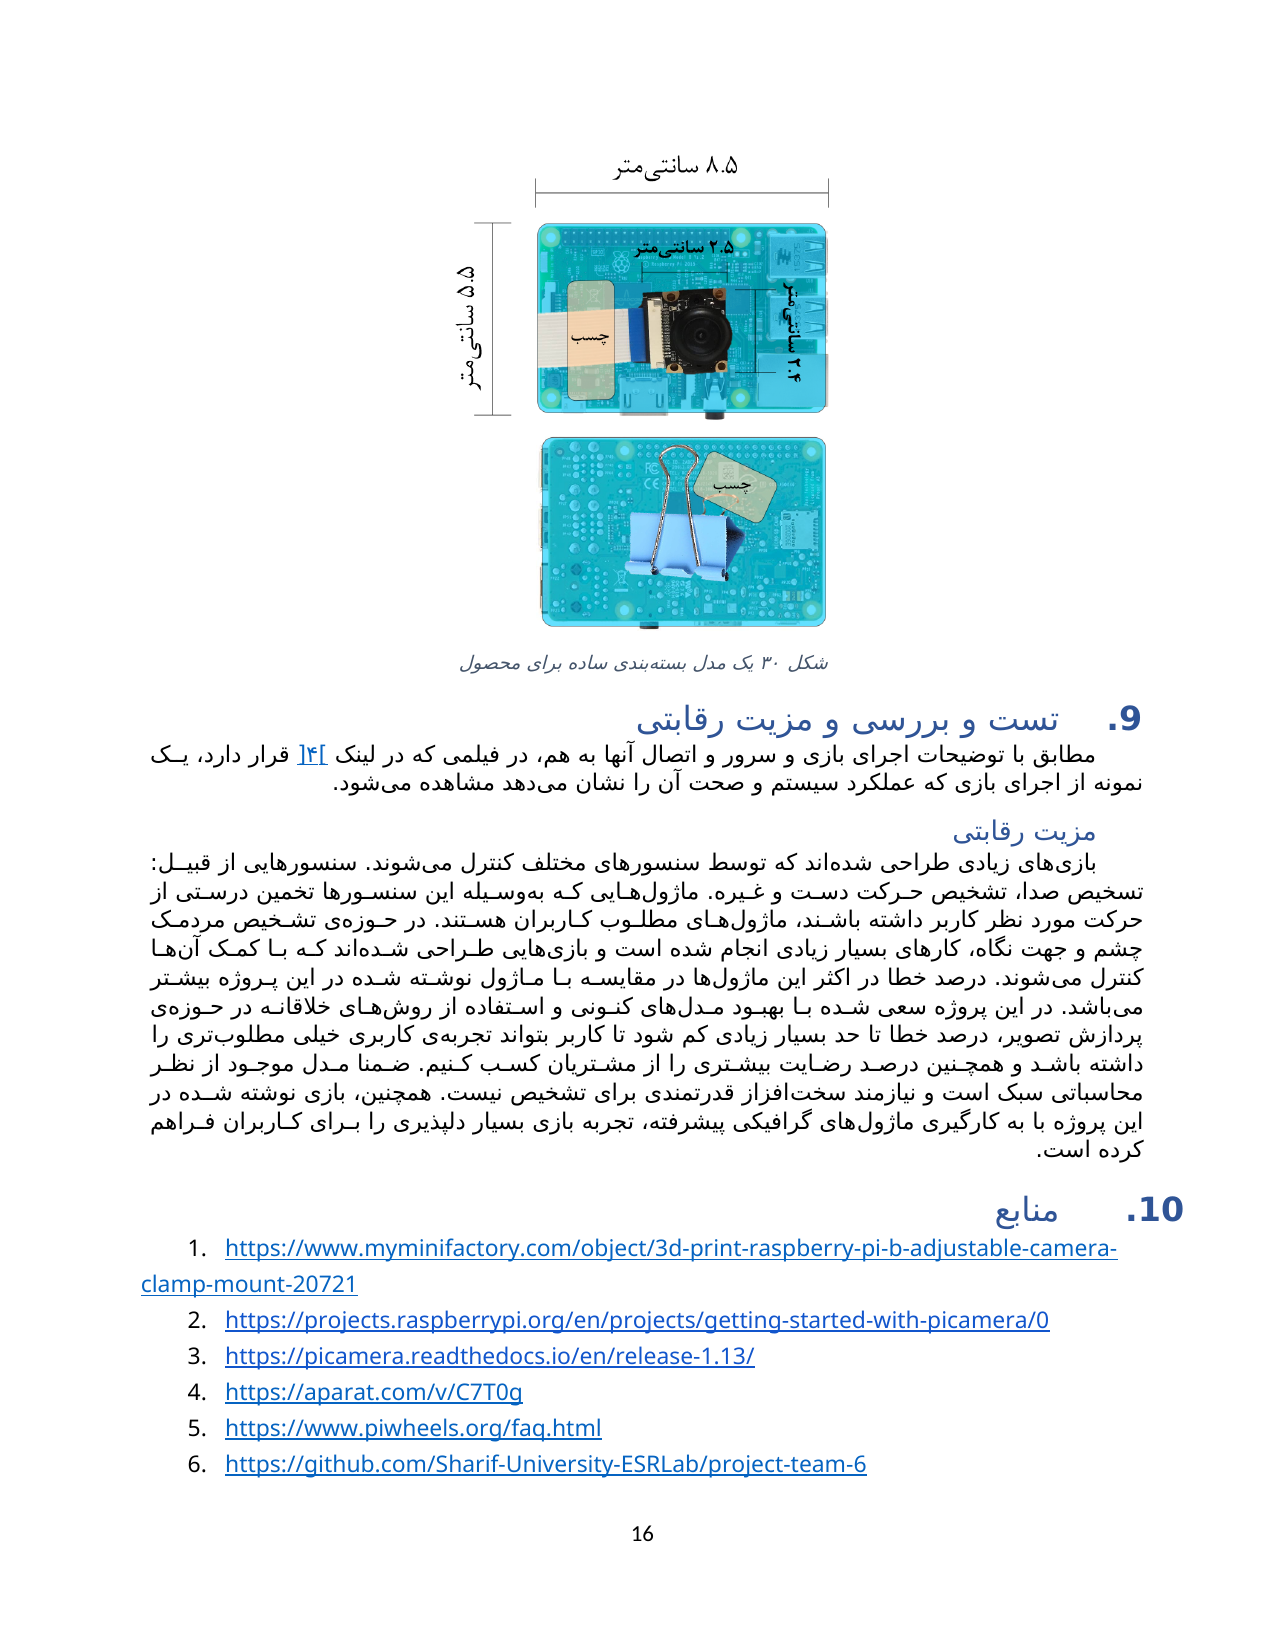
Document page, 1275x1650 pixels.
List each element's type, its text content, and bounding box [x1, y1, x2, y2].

picture [442, 150, 842, 634]
text شکل ۳۰ یک مدل بسته‌بندی ساده برای محصول [150, 652, 1134, 674]
subtitle مزیت رقابتی [150, 815, 1097, 847]
list https://projects.raspberrypi.org/en/projects/getting-started-with-picamera/0 [141, 1304, 1134, 1335]
list https://www.myminifactory.com/object/3d-print-raspberry-pi-b-adjustable-camera-clamp-mount-20721 [141, 1232, 1134, 1299]
subtitle منابع [150, 1190, 1144, 1229]
list https://aparat.com/v/C7T0g [187, 1376, 1134, 1407]
list https://github.com/Sharif-University-ESRLab/project-team-6 [187, 1448, 1134, 1479]
text مطابق با توضیحات اجرای بازی و سرور و اتصال آنها به هم، در فیلمی که در لینک ]۴[ قرار دارد، یک نمونه از اجرای بازی که عملکرد سیستم و صحت آن را نشان می‌دهد مشاهده می‌شود. [150, 741, 1144, 796]
list https://picamera.readthedocs.io/en/release-1.13/ [141, 1340, 1134, 1371]
subtitle تست و بررسی و مزیت رقابتی [150, 699, 1144, 738]
text بازی‌های زیادی طراحی شده‌اند که توسط سنسور‌های مختلف کنترل می‌شوند. سنسور‌هایی از قبیل: تسخیص صدا، تشخیص حرکت دست و غیره. ماژول‌هایی که به‌وسیله این سنسور‌ها تخمین درستی از حرکت مورد نظر کاربر داشته باشند، ماژول‌های مطلوب کاربران هستند. در حوزه‌ی تشخیص مردمک چشم و جهت نگاه، کارهای بسیار زیادی انجام شده است و بازی‌هایی طراحی شده‌اند که با کمک آن‌ها کنترل می‌شوند. درصد خطا در اکثر این ماژول‌ها در مقایسه با ماژول نوشته شده در این پروژه بیشتر می‌باشد. در این پروژه سعی شده با بهبود مدل‌های کنونی و استفاده از روش‌های خلاقانه در حوزه‌ی پردازش تصویر، درصد خطا تا حد بسیار زیادی کم شود تا کاربر بتواند تجربه‌ی کاربری خیلی مطلوب‌تری را داشته باشد و همچنین درصد رضایت بیشتری را از مشتریان کسب کنیم. ضمنا مدل موجود از نظر محاسباتی سبک است و نیازمند سخت‌افزاز قدرتمندی برای تشخیص نیست. همچنین، بازی نوشته شده در این پروژه با به کارگیری ماژول‌های گرافیکی پیشرفته، تجربه بازی بسیار دلپذیری را برای کاربران فراهم کرده است. [150, 849, 1144, 1163]
list https://www.piwheels.org/faq.html [141, 1412, 1134, 1443]
